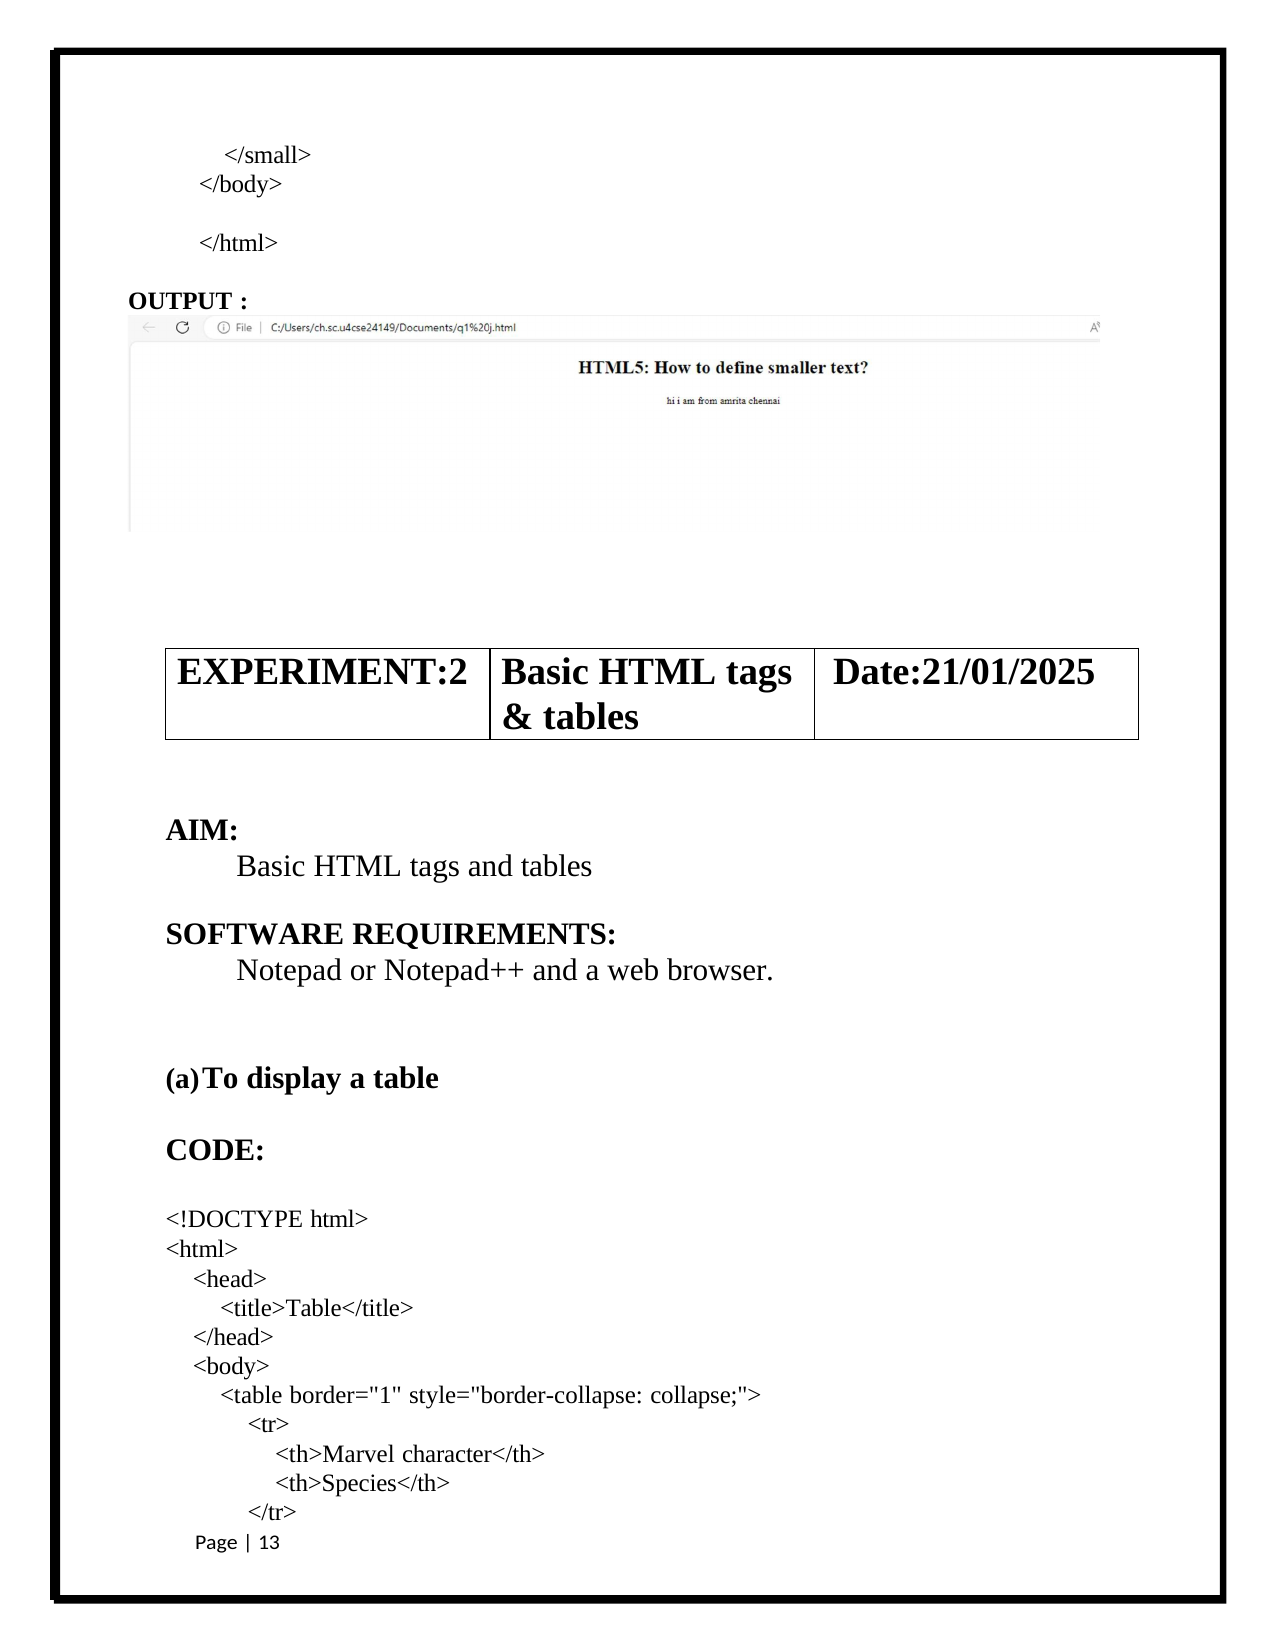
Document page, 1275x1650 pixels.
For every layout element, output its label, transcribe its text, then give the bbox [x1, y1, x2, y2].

text <tr> [247, 1409, 1162, 1438]
table_header Date:21/01/2025 [815, 649, 1138, 738]
text AIM: [165, 812, 1162, 847]
text </tr> [247, 1497, 1162, 1526]
text <th>Species</th> [275, 1468, 1162, 1497]
text <table border="1" style="border-collapse: collapse;"> [220, 1380, 1162, 1409]
subtitle SOFTWARE REQUIREMENTS: [165, 915, 1162, 951]
text <!DOCTYPE html> [165, 1203, 1162, 1234]
text </head> [193, 1322, 1162, 1351]
text </html> [198, 228, 1162, 256]
text Basic HTML tags and tables [236, 847, 1162, 883]
picture [127, 315, 1101, 532]
text <title>Table</title> [220, 1293, 1162, 1322]
text <body> [193, 1351, 1162, 1380]
text OUTPUT : [128, 286, 1162, 315]
text <head> [193, 1264, 1162, 1293]
text <th>Marvel character</th> [275, 1439, 1162, 1467]
text </body> [198, 169, 1162, 198]
table_header EXPERIMENT:2 [166, 649, 489, 738]
text <html> [165, 1234, 1162, 1263]
text </small> [224, 140, 1162, 168]
subtitle To display a table CODE: [165, 1059, 439, 1167]
table_header Basic HTML tags & tables [491, 649, 814, 738]
text Notepad or Notepad++ and a web browser. [236, 951, 1162, 987]
